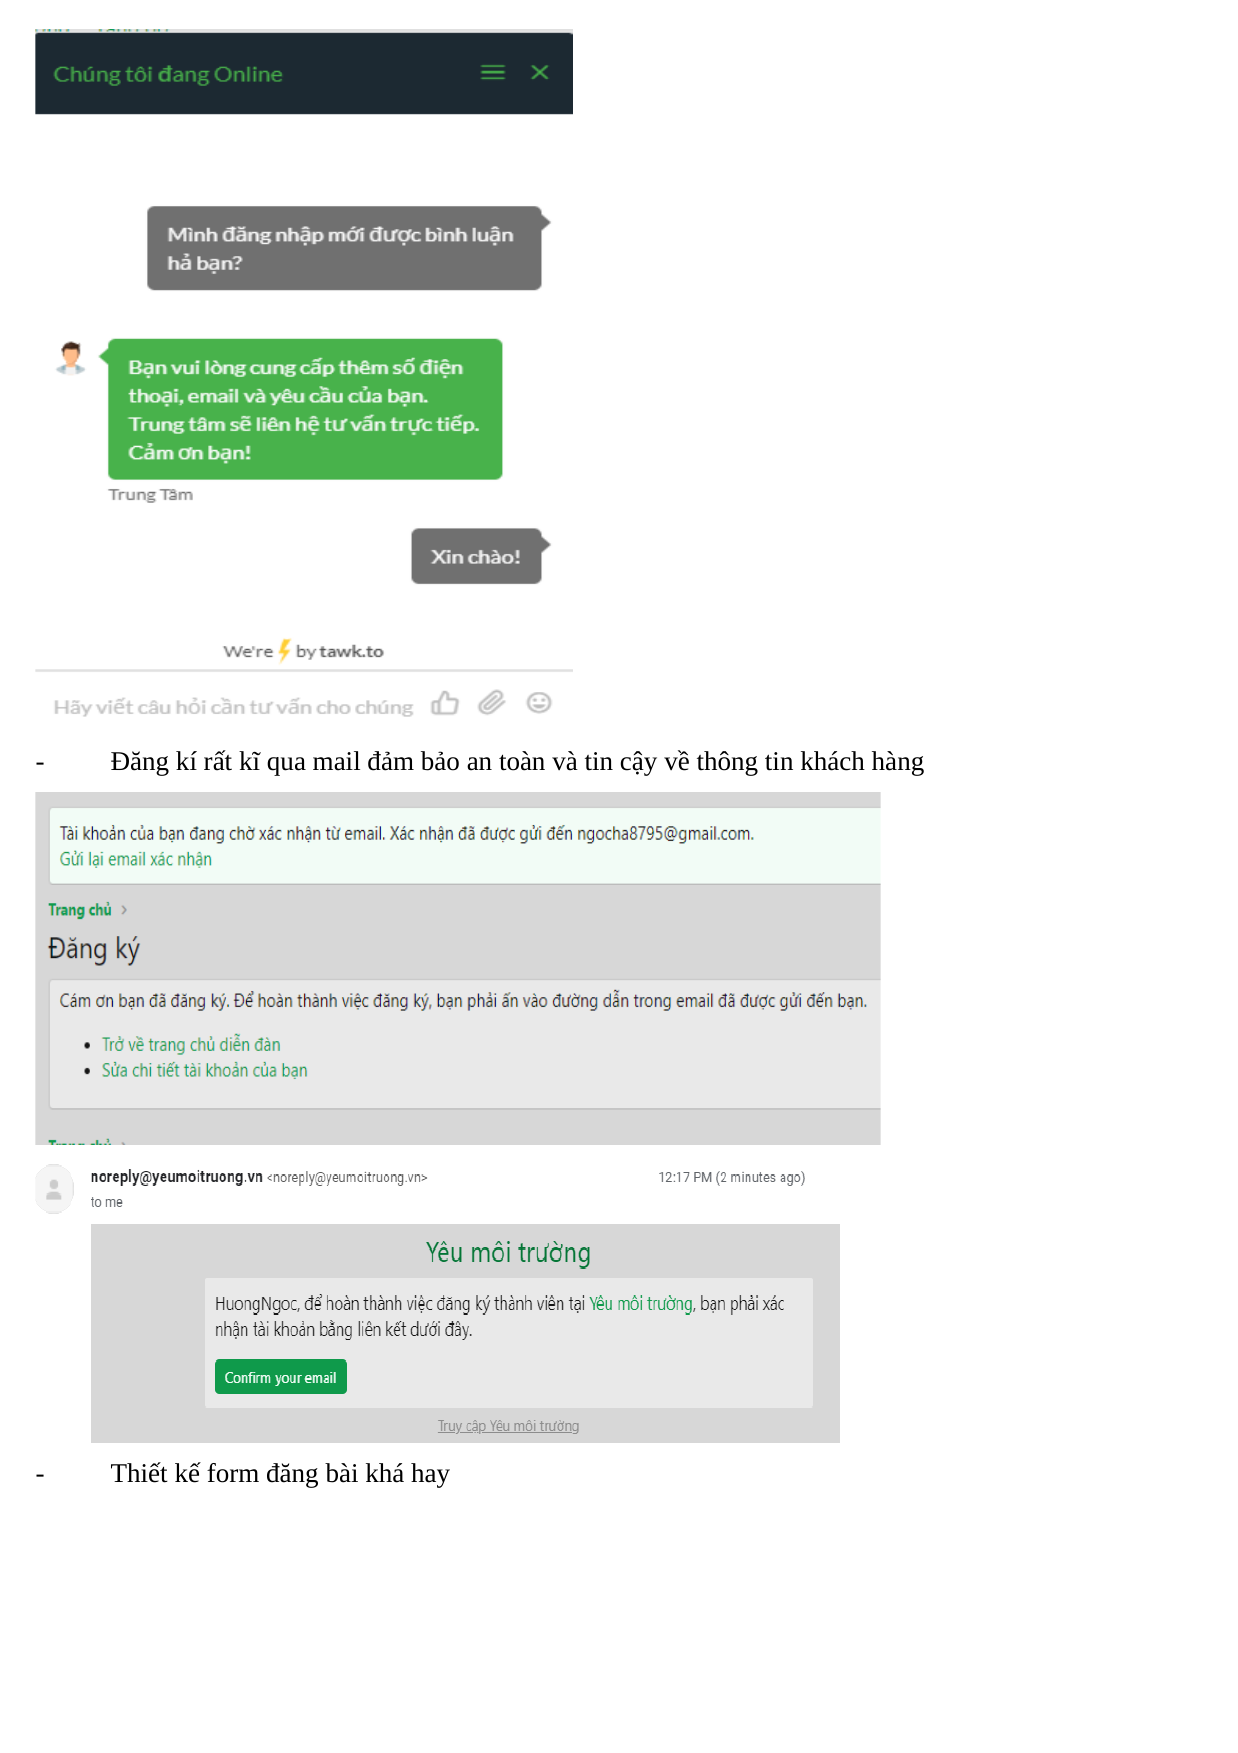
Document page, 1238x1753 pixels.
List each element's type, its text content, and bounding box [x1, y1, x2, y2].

list - Đăng kí rất kĩ qua mail đảm bảo an toàn và tin cậy về thông tin khách hàng [35, 745, 1137, 777]
picture [35, 29, 573, 733]
list - Thiết kế form đăng bài khá hay [35, 1457, 1137, 1488]
picture [35, 792, 881, 1145]
picture [35, 1157, 840, 1445]
